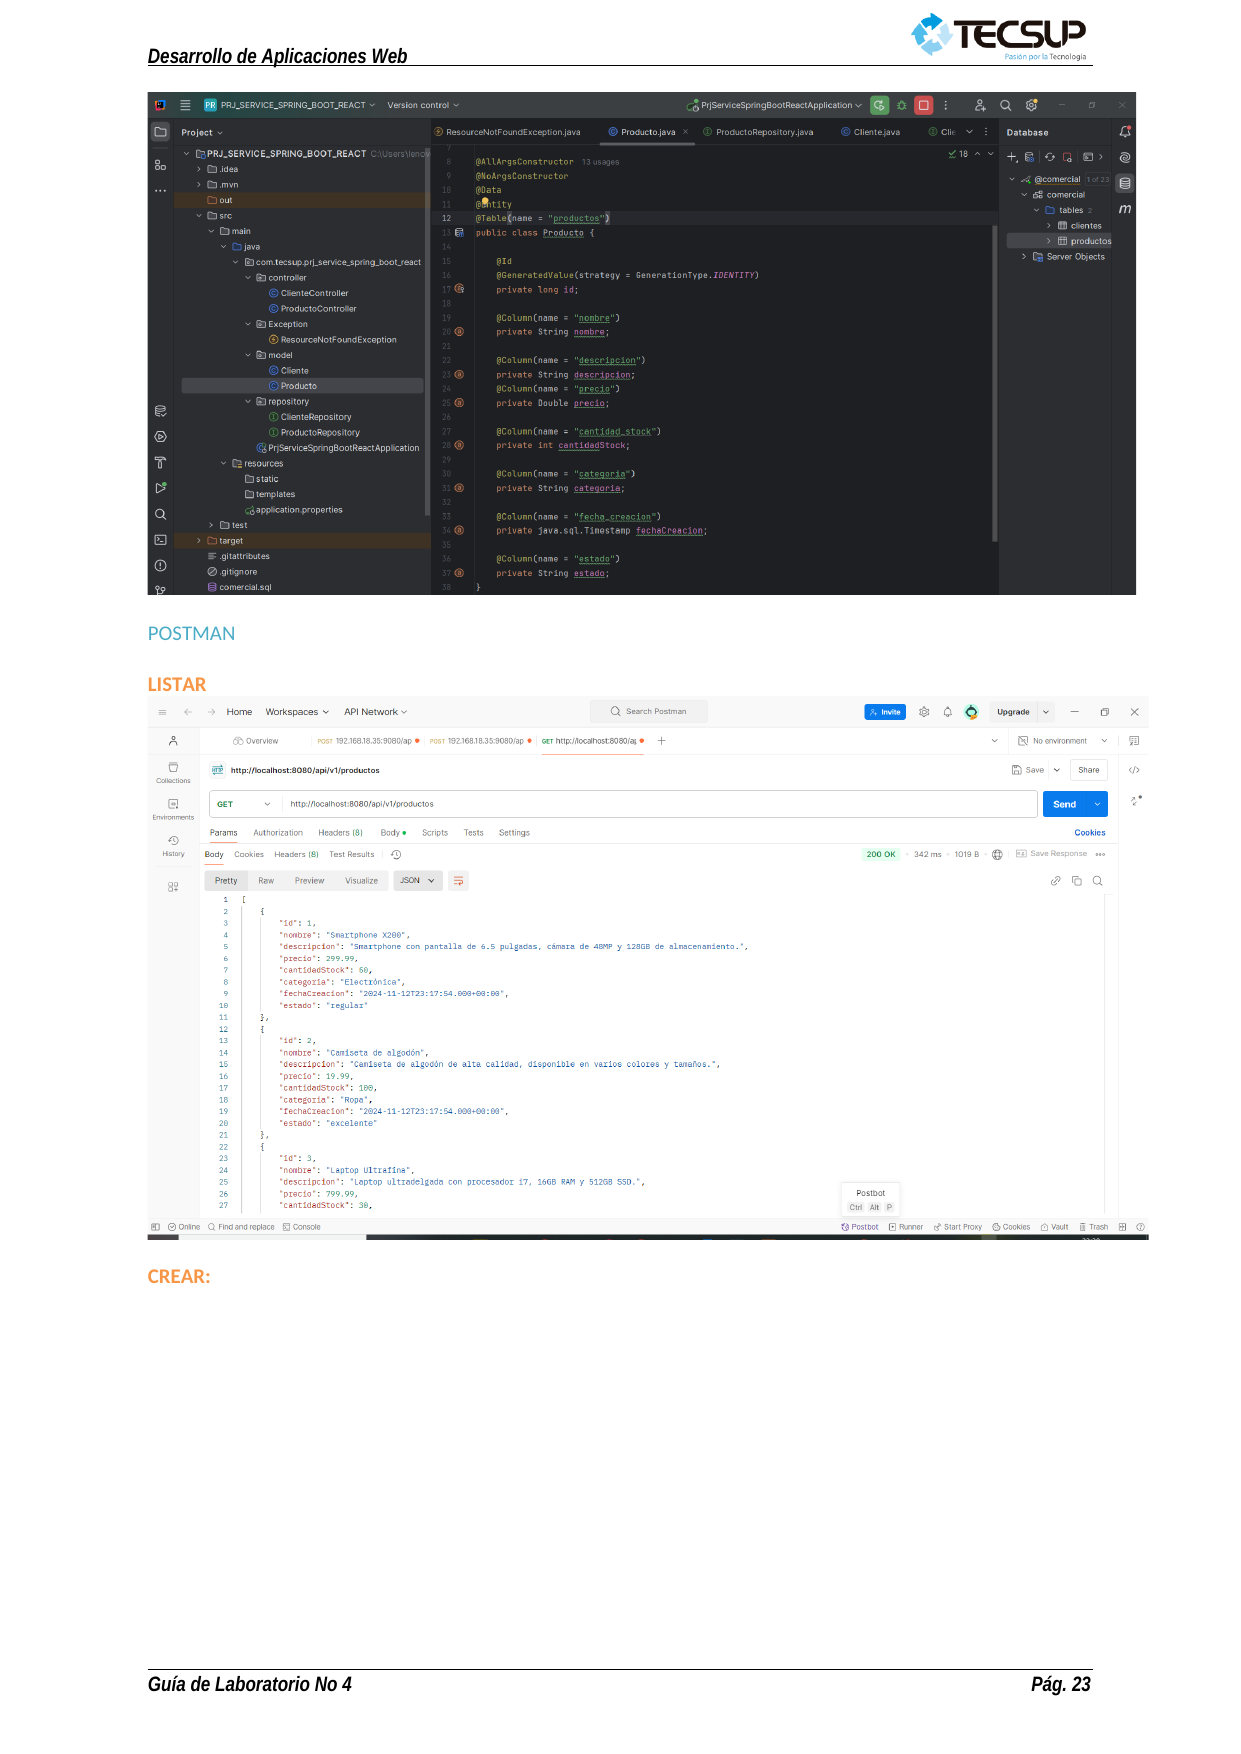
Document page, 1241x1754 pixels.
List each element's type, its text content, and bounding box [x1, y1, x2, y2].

picture [147, 92, 1137, 595]
text CREAR: [148, 1263, 1092, 1289]
picture [910, 13, 1090, 63]
picture [147, 696, 1149, 1240]
text LISTAR [148, 646, 1092, 696]
text POSTMAN [148, 620, 1092, 646]
